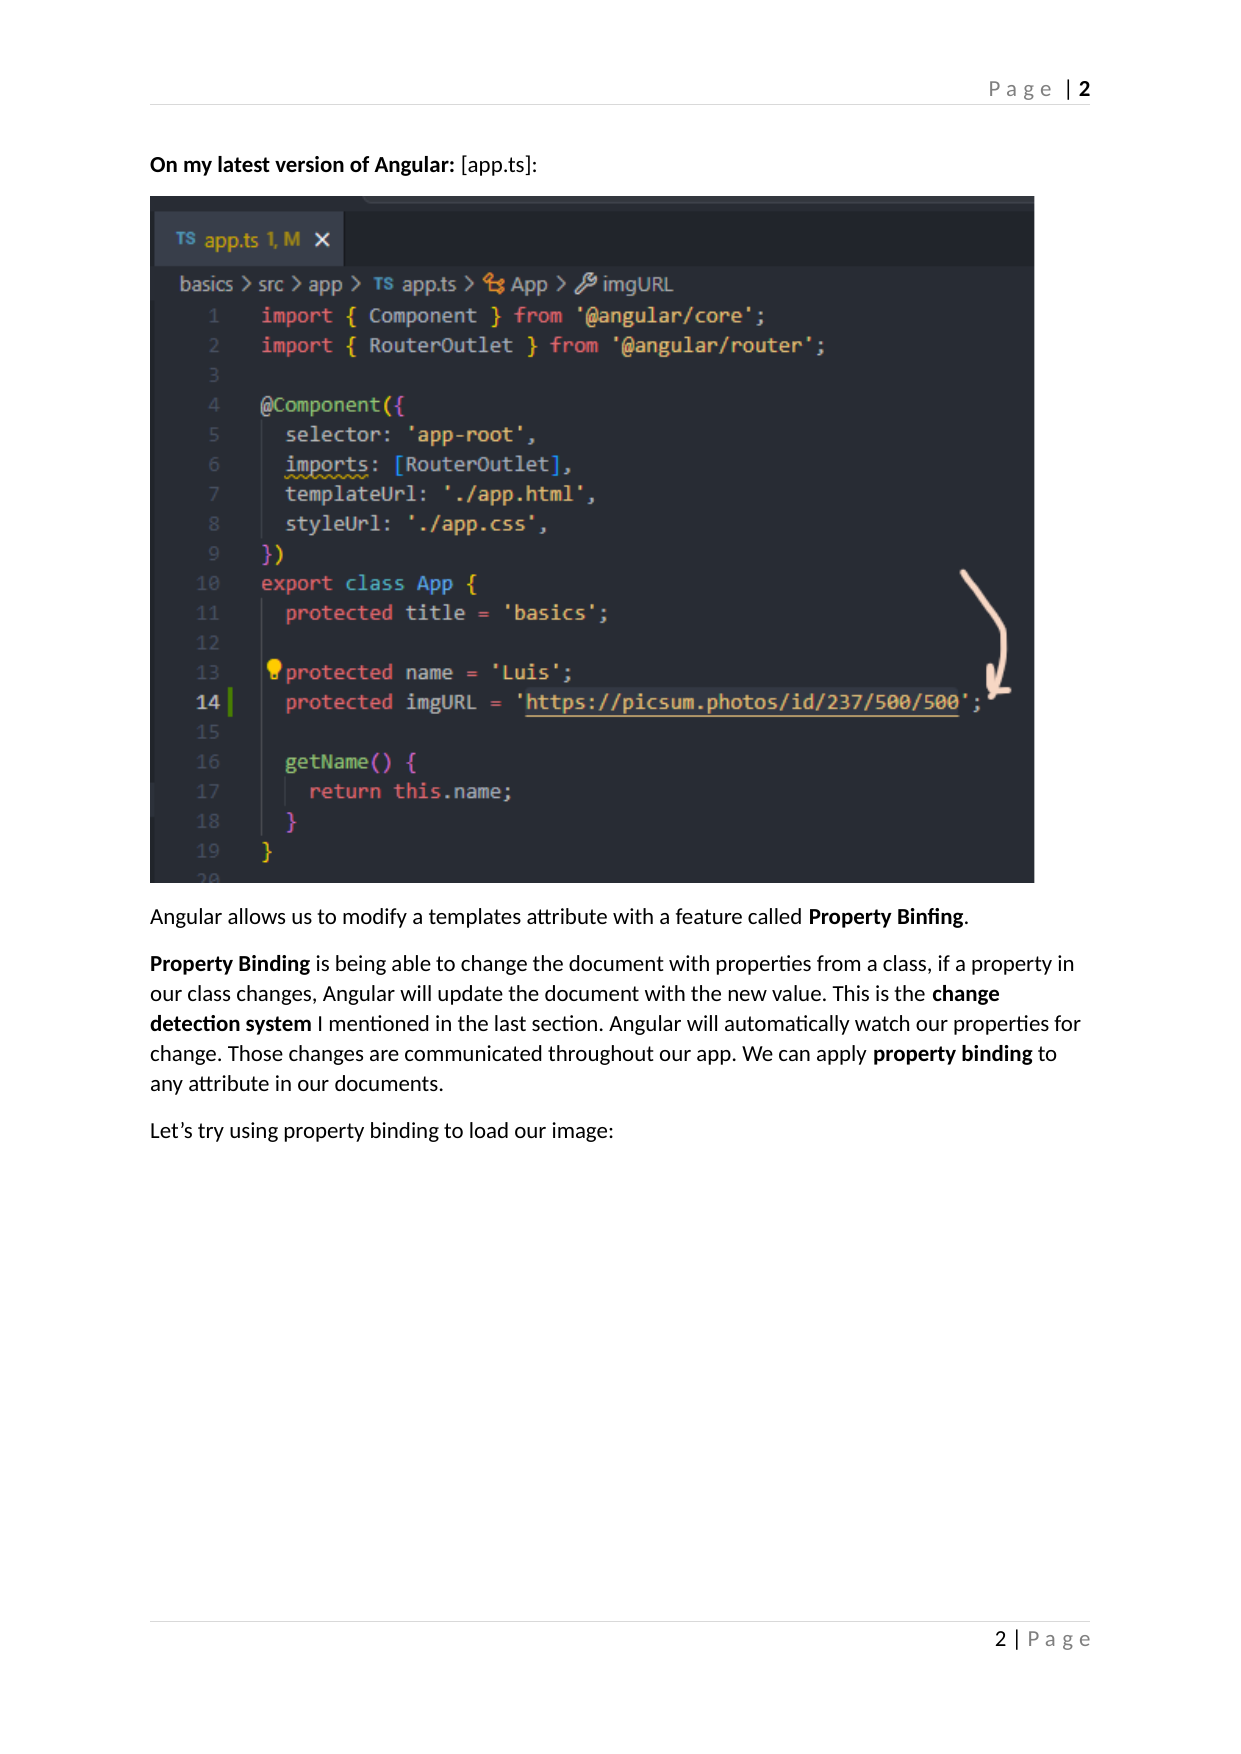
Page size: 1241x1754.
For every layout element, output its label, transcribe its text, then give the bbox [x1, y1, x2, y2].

text Angular allows us to modify a templates attribute with a feature called Property Binfing. [150, 902, 1090, 930]
text On my latest version of Angular: [app.ts]: [150, 150, 1090, 178]
text Property Binding is being able to change the document with properties from a class, if a property in our class changes, Angular will update the document with the new value. This is the change detection system I mentioned in the last section. Angular will automatically watch our properties for change. Those changes are communicated throughout our app. We can apply property binding to any attribute in our documents. [150, 949, 1090, 1097]
picture [150, 196, 1035, 883]
text Let’s try using property binding to load our image: [150, 1116, 1090, 1144]
